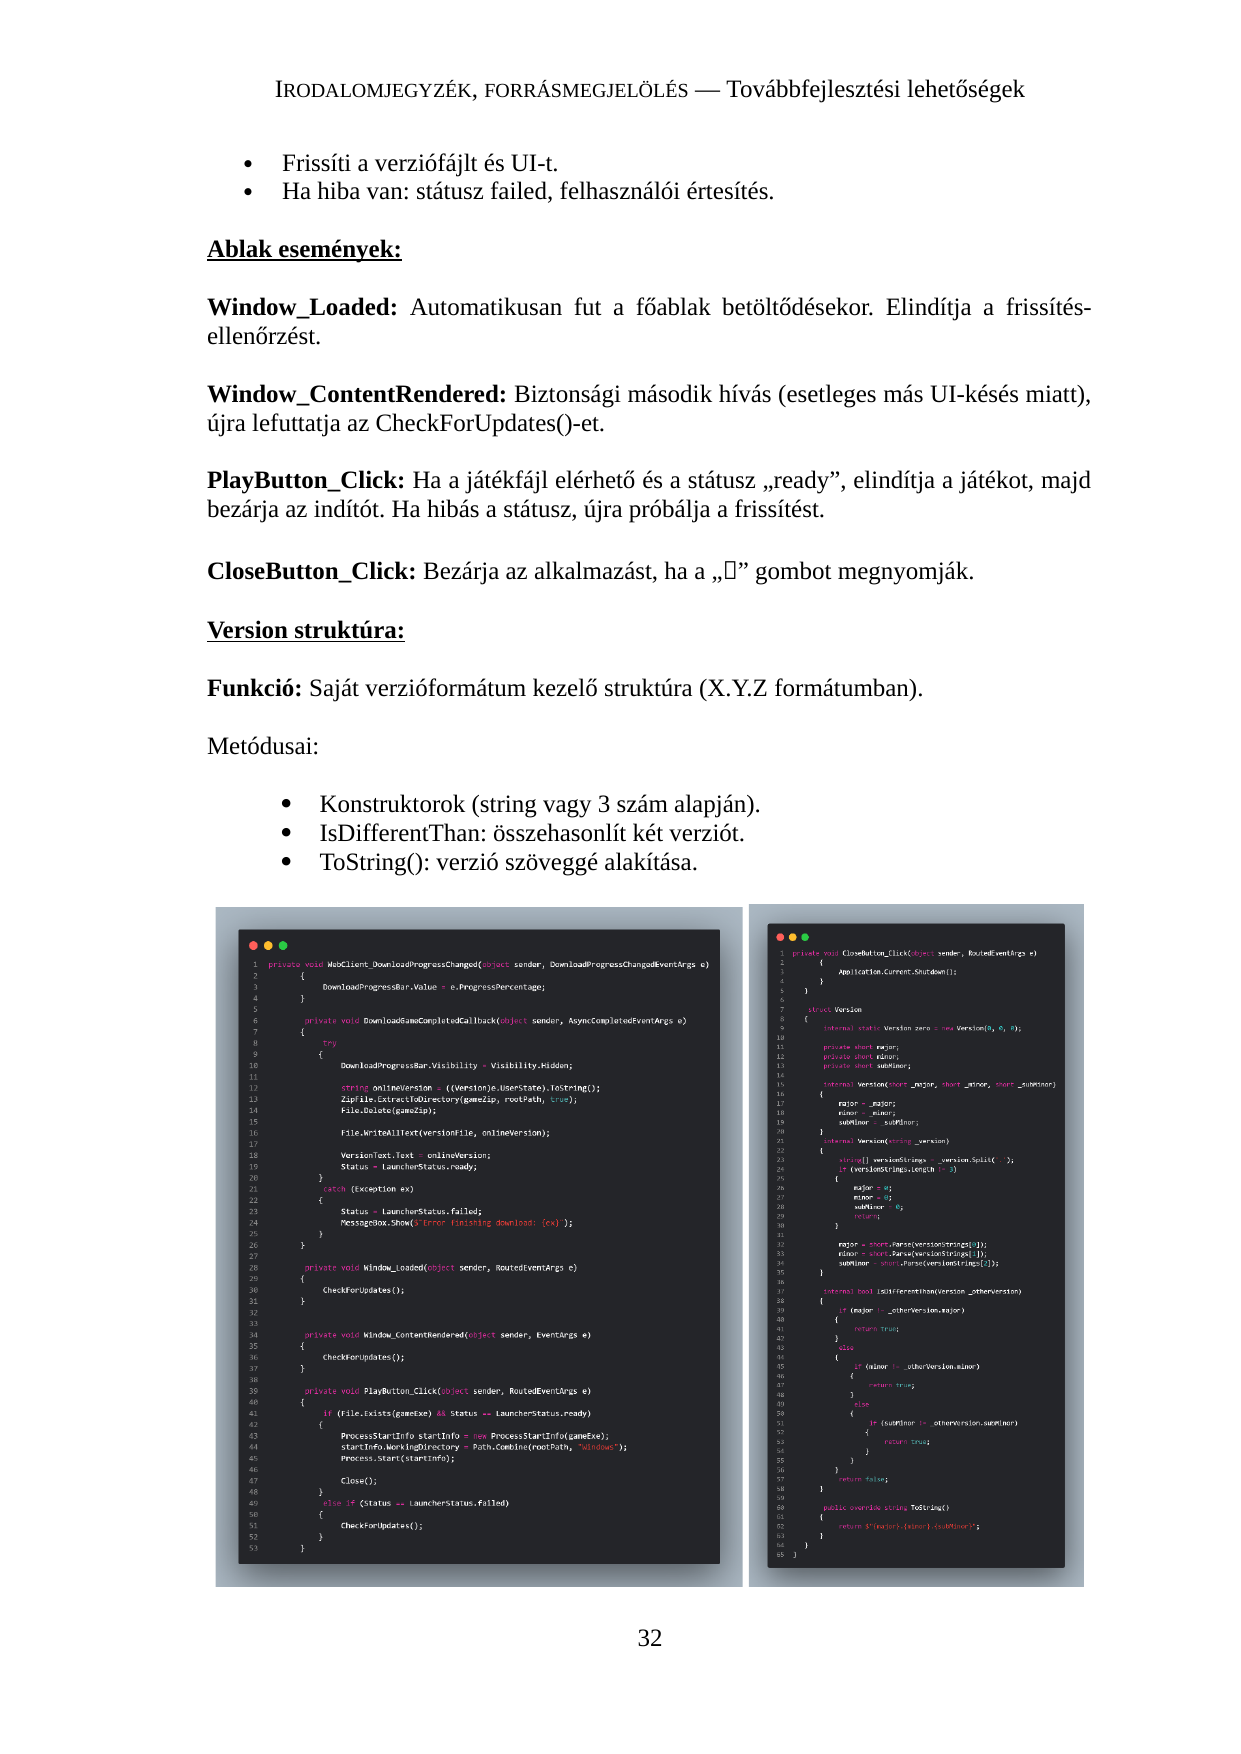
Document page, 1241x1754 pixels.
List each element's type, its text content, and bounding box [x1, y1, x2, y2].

picture [748, 904, 1084, 1587]
text Metódusai: [207, 731, 1092, 760]
text CloseButton_Click: Bezárja az alkalmazást, ha a „❌” gombot megnyomják. [207, 552, 1092, 586]
text PlayButton_Click: Ha a játékfájl elérhető és a státusz „ready”, elindítja a játékot, majd bezárja az indítót. Ha hibás a státusz, újra próbálja a frissítést. [207, 466, 1092, 523]
list Konstruktorok (string vagy 3 szám alapján). [282, 789, 1092, 818]
text Funkció: Saját verzióformátum kezelő struktúra (X.Y.Z formátumban). [207, 673, 1092, 702]
text Ablak események: [207, 234, 1092, 263]
list ToString(): verzió szöveggé alakítása. [282, 847, 1092, 876]
picture [215, 907, 743, 1587]
list Ha hiba van: státusz failed, felhasználói értesítés. [244, 176, 1092, 205]
list IsDifferentThan: összehasonlít két verziót. [282, 818, 1092, 847]
text Window_Loaded: Automatikusan fut a főablak betöltődésekor. Elindítja a frissítés-ellenőrzést. [207, 292, 1092, 350]
text Window_ContentRendered: Biztonsági második hívás (esetleges más UI-késés miatt), újra lefuttatja az CheckForUpdates()-et. [207, 379, 1092, 436]
text Version struktúra: [207, 616, 1092, 644]
list Frissíti a verziófájlt és UI-t. [244, 148, 1092, 176]
